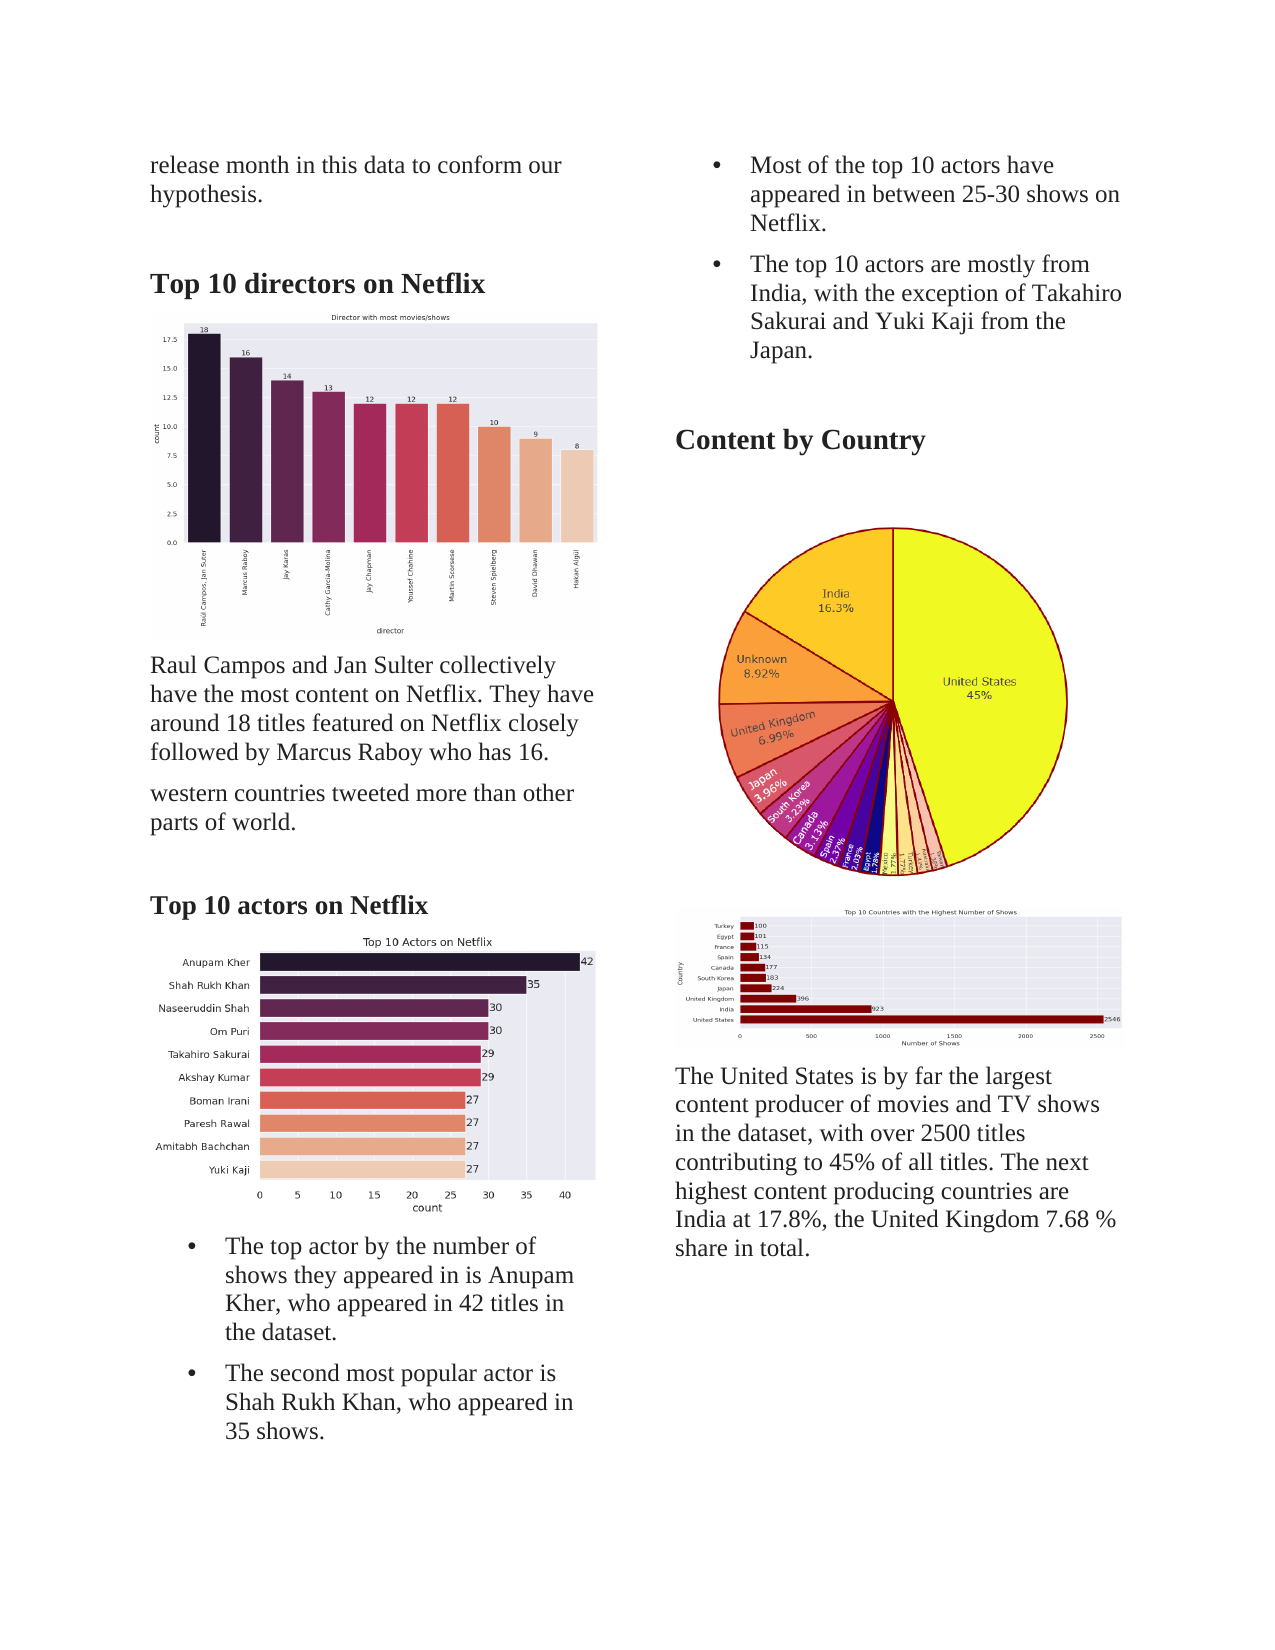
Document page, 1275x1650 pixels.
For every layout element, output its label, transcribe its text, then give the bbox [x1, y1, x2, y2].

text Content by Country [675, 422, 1125, 456]
picture [150, 932, 600, 1219]
text The United States is by far the largest content producer of movies and TV shows in the dataset, with over 2500 titles contributing to 45% of all titles. The next highest content producing countries are India at 17.8%, the United Kingdom 7.68 % share in total. [675, 1061, 1125, 1262]
picture [150, 312, 600, 638]
text Raul Campos and Jan Sulter collectively have the most content on Netflix. They have around 18 titles featured on Netflix closely followed by Marcus Raboy who has 16. [150, 651, 600, 766]
text Top 10 actors on Netflix [150, 889, 600, 920]
list The second most popular actor is Shah Rukh Khan, who appeared in 35 shows. [187, 1358, 600, 1445]
picture [675, 907, 1125, 1049]
picture [675, 509, 1109, 895]
list Most of the top 10 actors have appeared in between 25-30 shows on Netflix. [712, 150, 1125, 236]
list The top 10 actors are mostly from India, with the exception of Takahiro Sakurai and Yuki Kaji from the Japan. [712, 249, 1125, 364]
text western countries tweeted more than other parts of world. [150, 778, 600, 836]
list The top actor by the number of shows they appeared in is Anupam Kher, who appeared in 42 titles in the dataset. [187, 1231, 600, 1346]
text Top 10 directors on Netflix [150, 266, 600, 299]
